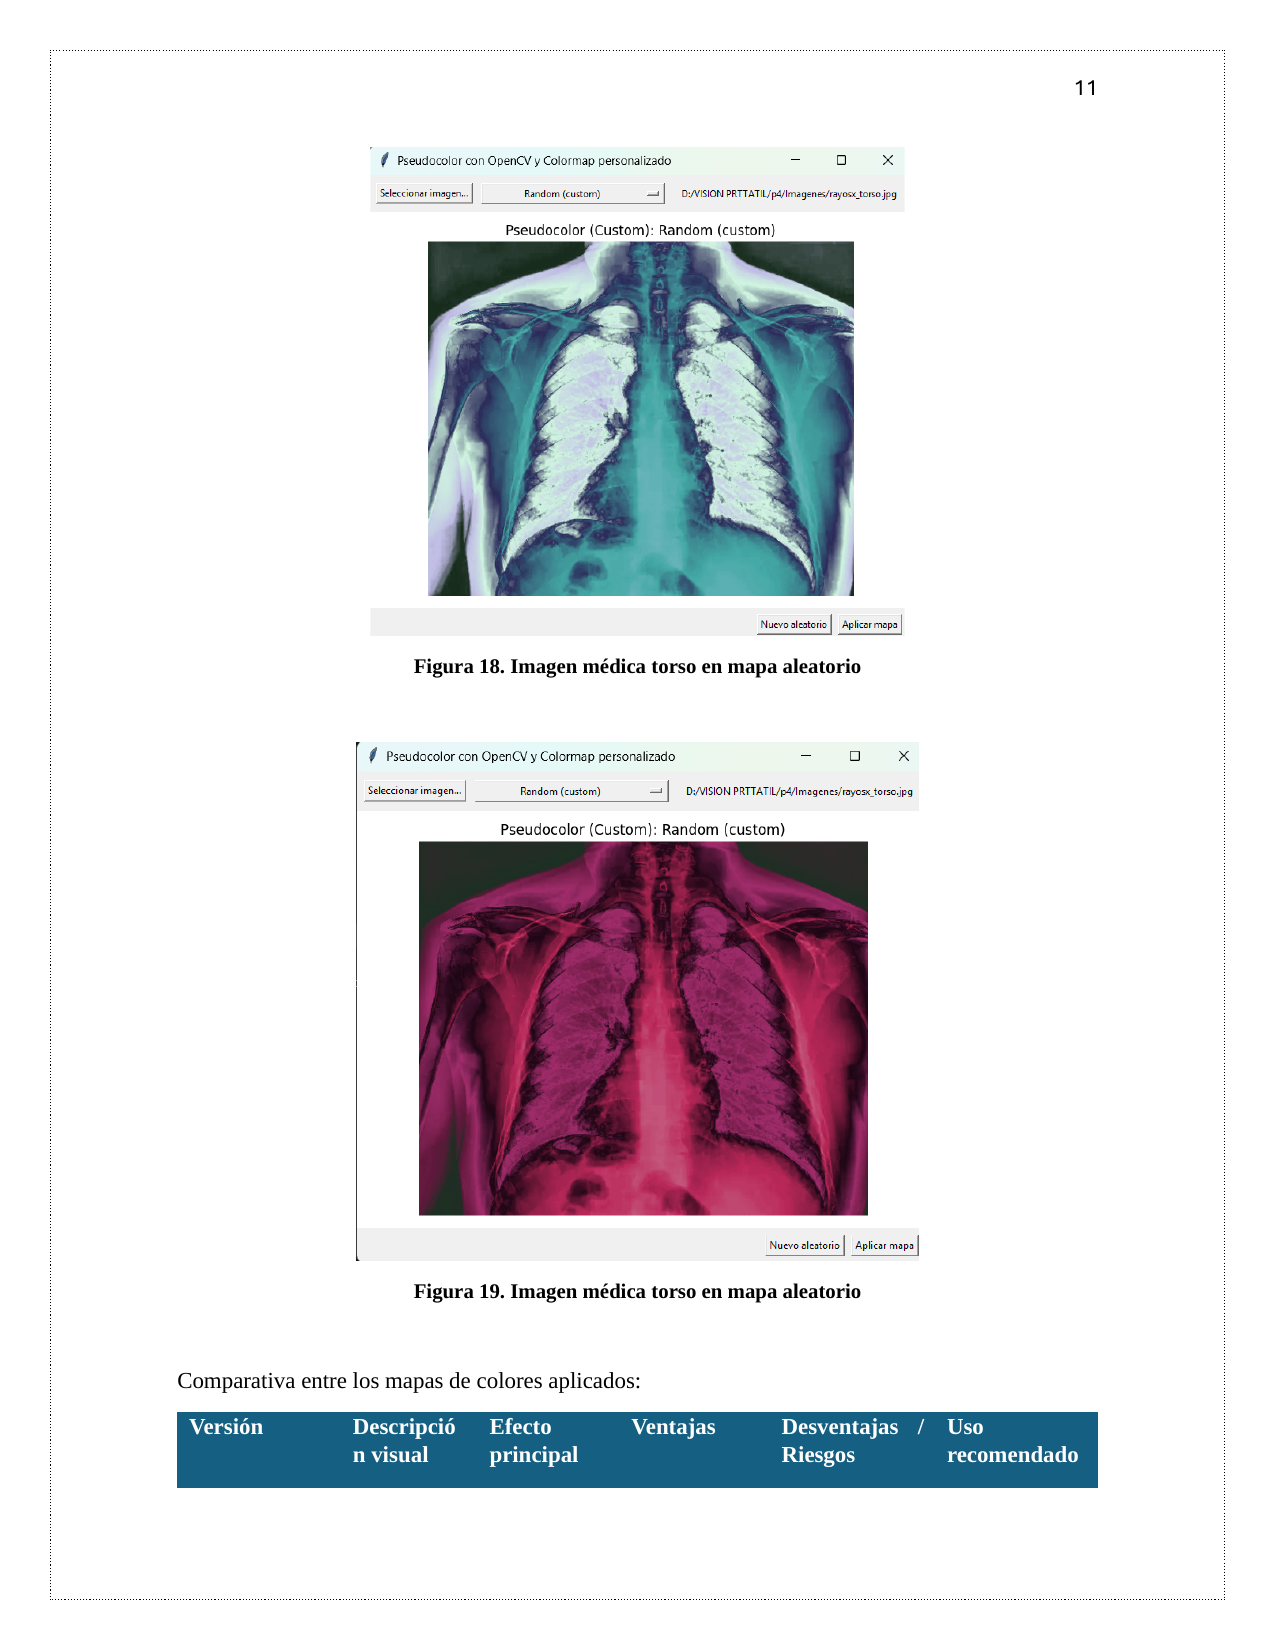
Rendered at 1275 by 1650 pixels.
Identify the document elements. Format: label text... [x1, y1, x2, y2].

picture [370, 147, 905, 636]
text Figura 19. Imagen médica torso en mapa aleatorio [177, 1279, 1098, 1303]
table_header Desventajas / Riesgos [771, 1413, 935, 1486]
table_header Uso recomendado [936, 1413, 1097, 1486]
text Comparativa entre los mapas de colores aplicados: [177, 1367, 1098, 1393]
table_header Ventajas [621, 1413, 770, 1486]
picture [356, 742, 919, 1261]
table_header Efecto principal [479, 1413, 619, 1486]
table_header Descripción visual [342, 1413, 478, 1486]
text Figura 18. Imagen médica torso en mapa aleatorio [177, 654, 1098, 678]
table_header Versión [178, 1413, 341, 1486]
